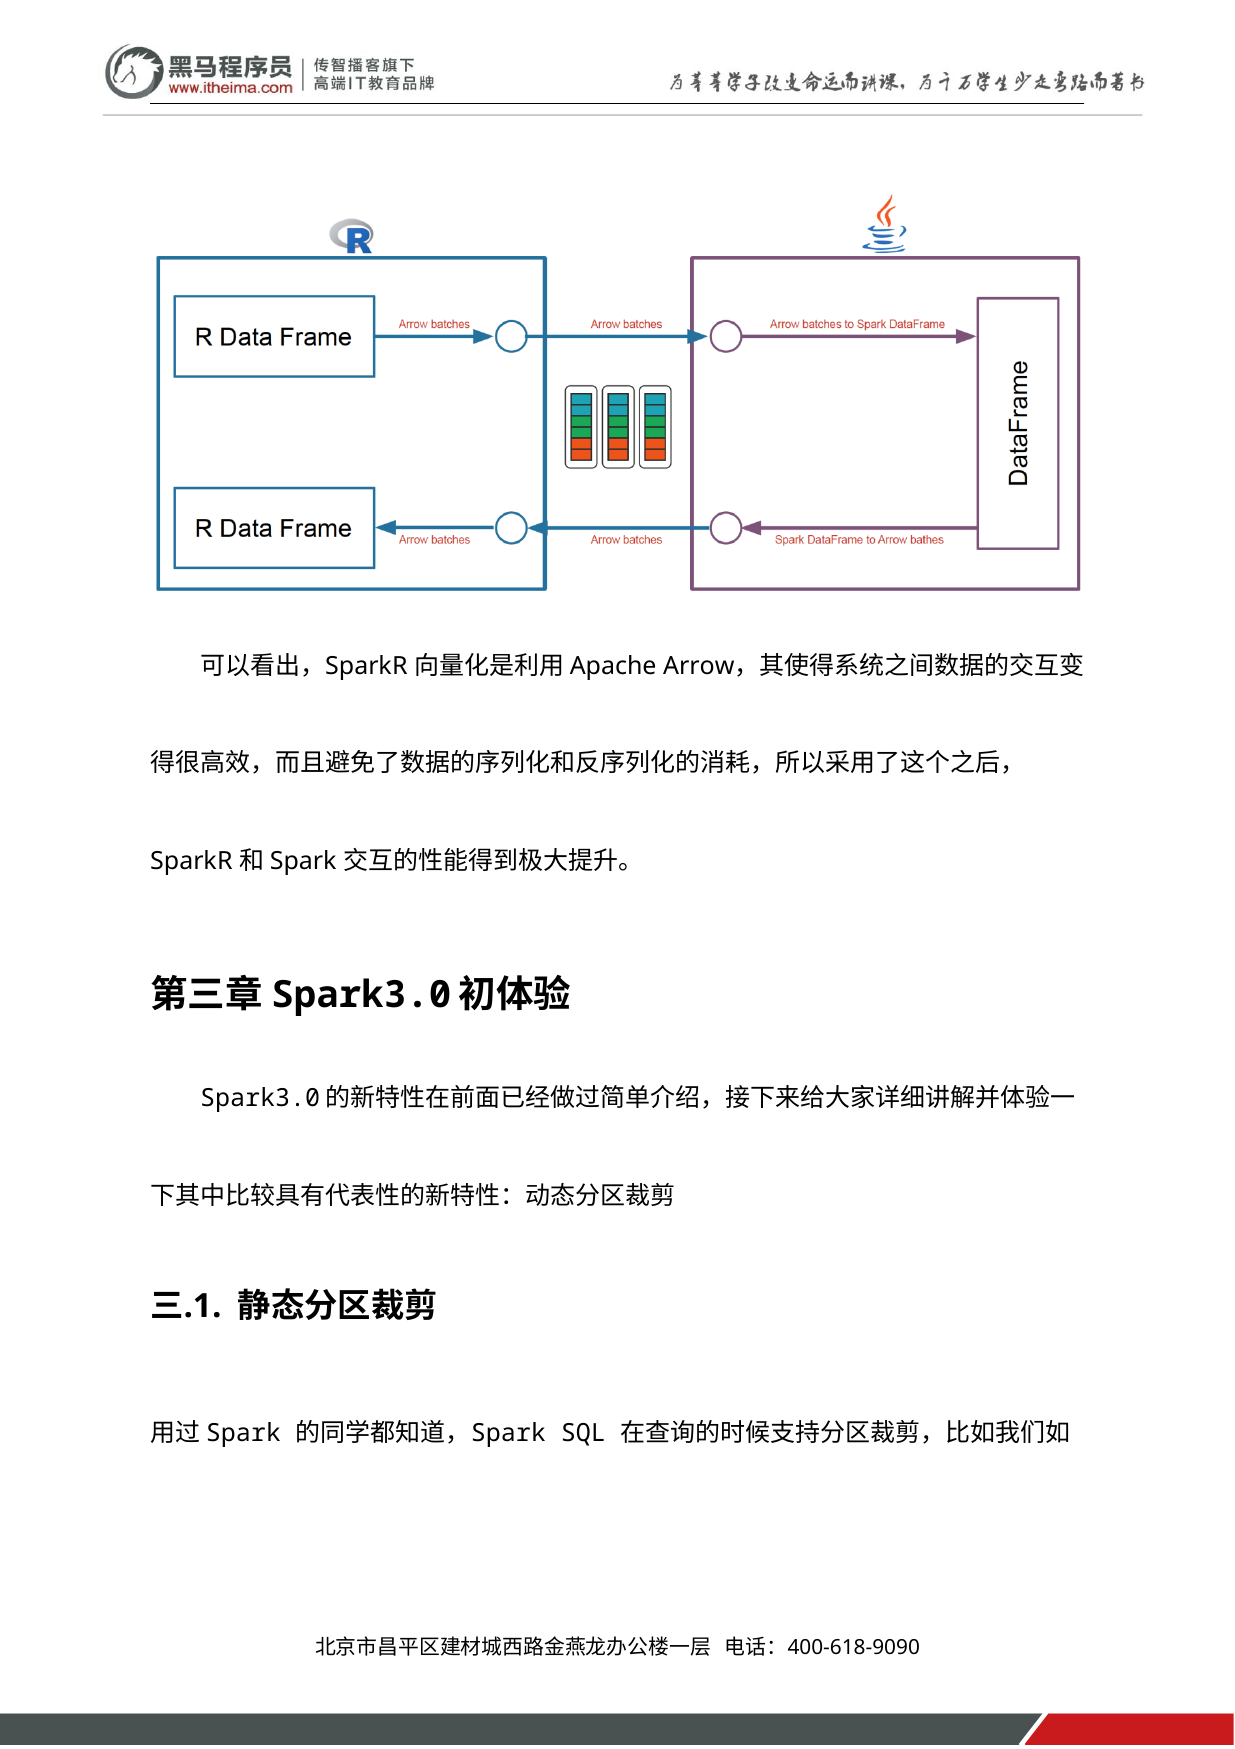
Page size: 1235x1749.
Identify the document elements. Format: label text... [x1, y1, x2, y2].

subtitle 静态分区裁剪 [150, 1271, 1084, 1336]
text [150, 1398, 1084, 1463]
picture [0, 0, 1235, 123]
picture [150, 191, 1084, 601]
picture [0, 1654, 1234, 1745]
text Spark3.0的新特性在前面已经做过简单介绍，接下来给大家详细讲解并体验一下其中比较具有代表性的新特性：动态分区裁剪 [150, 1063, 1084, 1226]
subtitle Spark3.0初体验 [150, 959, 1084, 1024]
text 可以看出，SparkR 向量化是利用 Apache Arrow，其使得系统之间数据的交互变得很高效，而且避免了数据的序列化和反序列化的消耗，所以采用了这个之后，SparkR 和 Spark 交互的性能得到极大提升。 [150, 631, 1084, 891]
